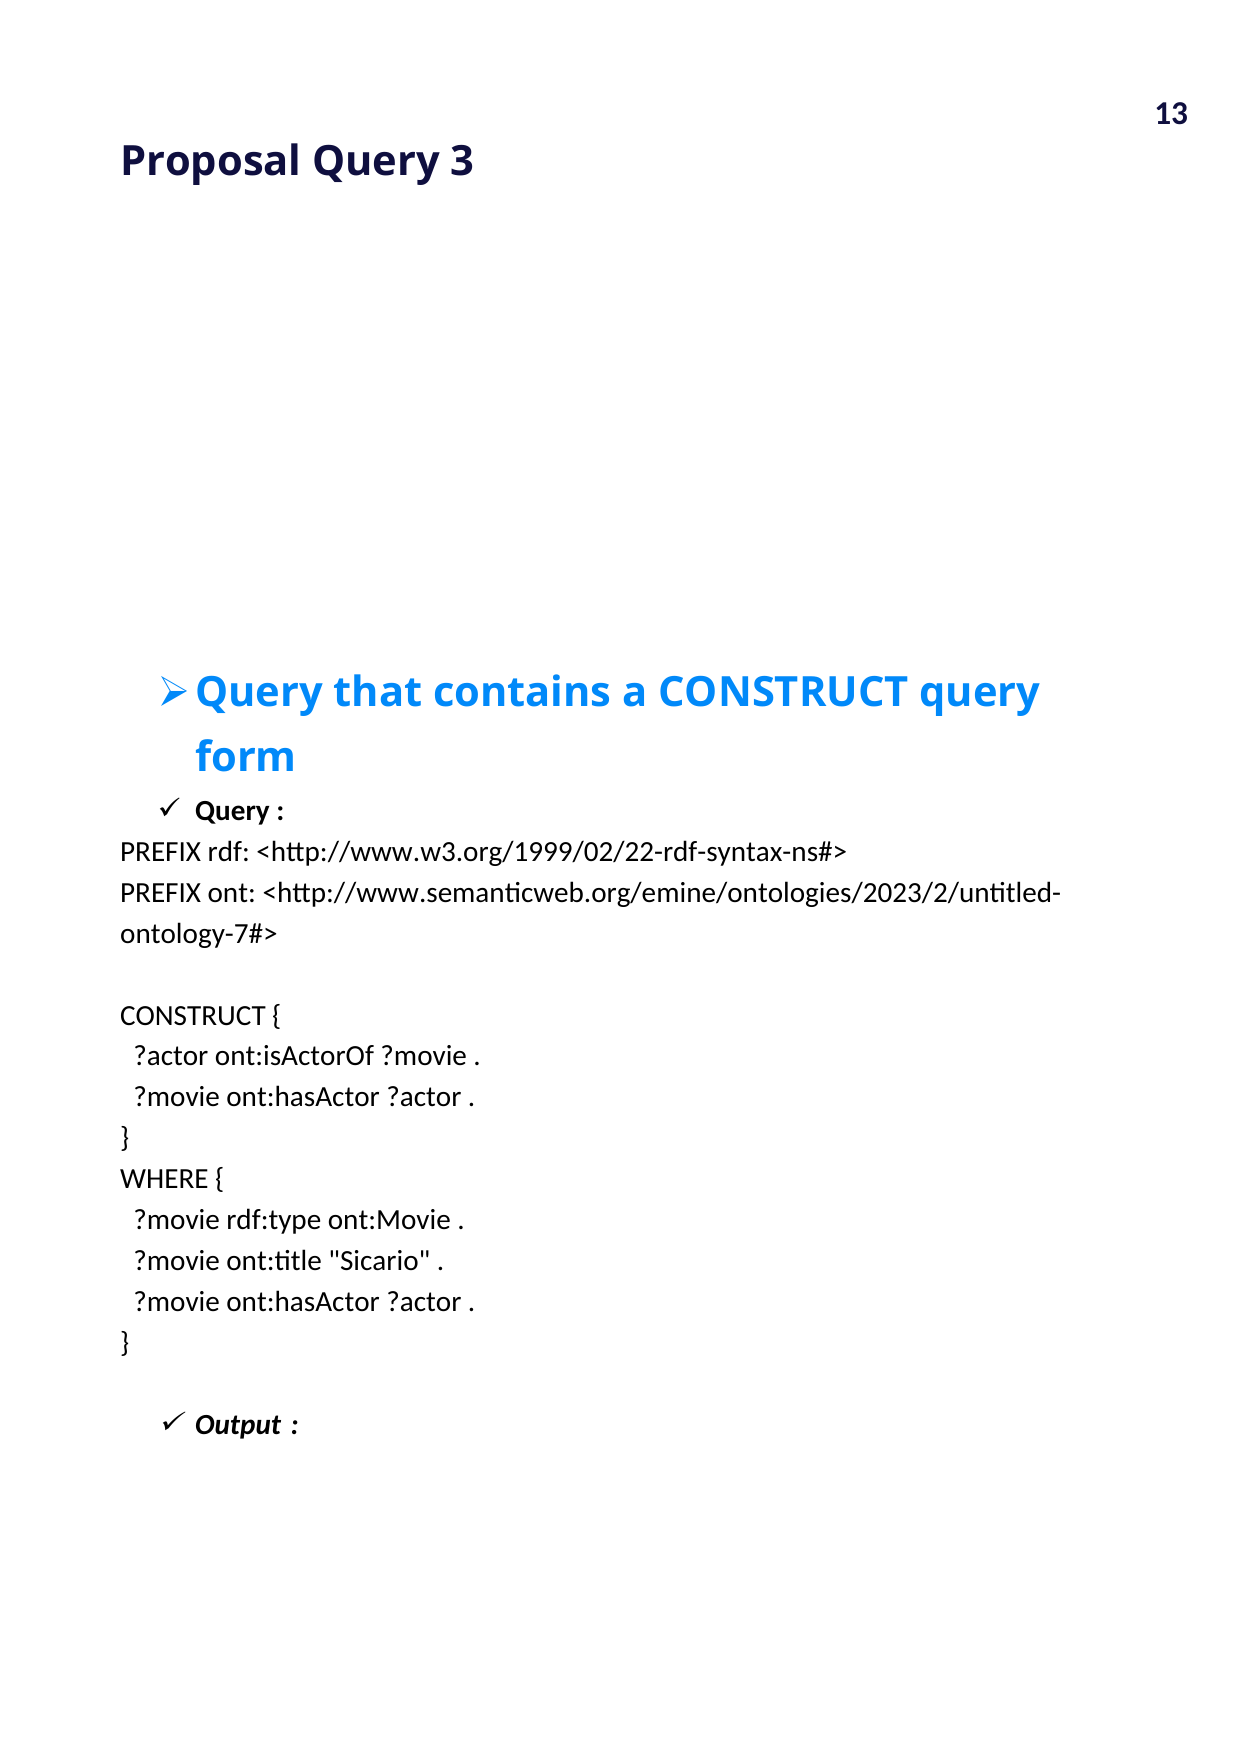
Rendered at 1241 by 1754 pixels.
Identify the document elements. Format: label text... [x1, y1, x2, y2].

text ?movie rdf:type ont:Movie . [120, 1201, 1120, 1237]
list Query : [157, 792, 1120, 827]
list Query that contains a CONSTRUCT query form [157, 661, 1120, 783]
text } [120, 1119, 1120, 1155]
table_header Proposal Query 3 [109, 91, 622, 234]
text ?movie ont:hasActor ?actor . [120, 1283, 1120, 1319]
text CONSTRUCT { [120, 997, 1120, 1032]
text ?movie ont:title "Sicario" . [120, 1242, 1120, 1278]
text ?actor ont:isActorOf ?movie . [120, 1037, 1120, 1073]
text ?movie ont:hasActor ?actor . [120, 1078, 1120, 1114]
list Output : [157, 1406, 1120, 1442]
text PREFIX ont: <http://www.semanticweb.org/emine/ontologies/2023/2/untitled-ontology-7#> [120, 874, 1120, 950]
text WHERE { [120, 1160, 1120, 1196]
text PREFIX rdf: <http://www.w3.org/1999/02/22-rdf-syntax-ns#> [120, 833, 1120, 868]
text } [120, 1324, 1120, 1360]
